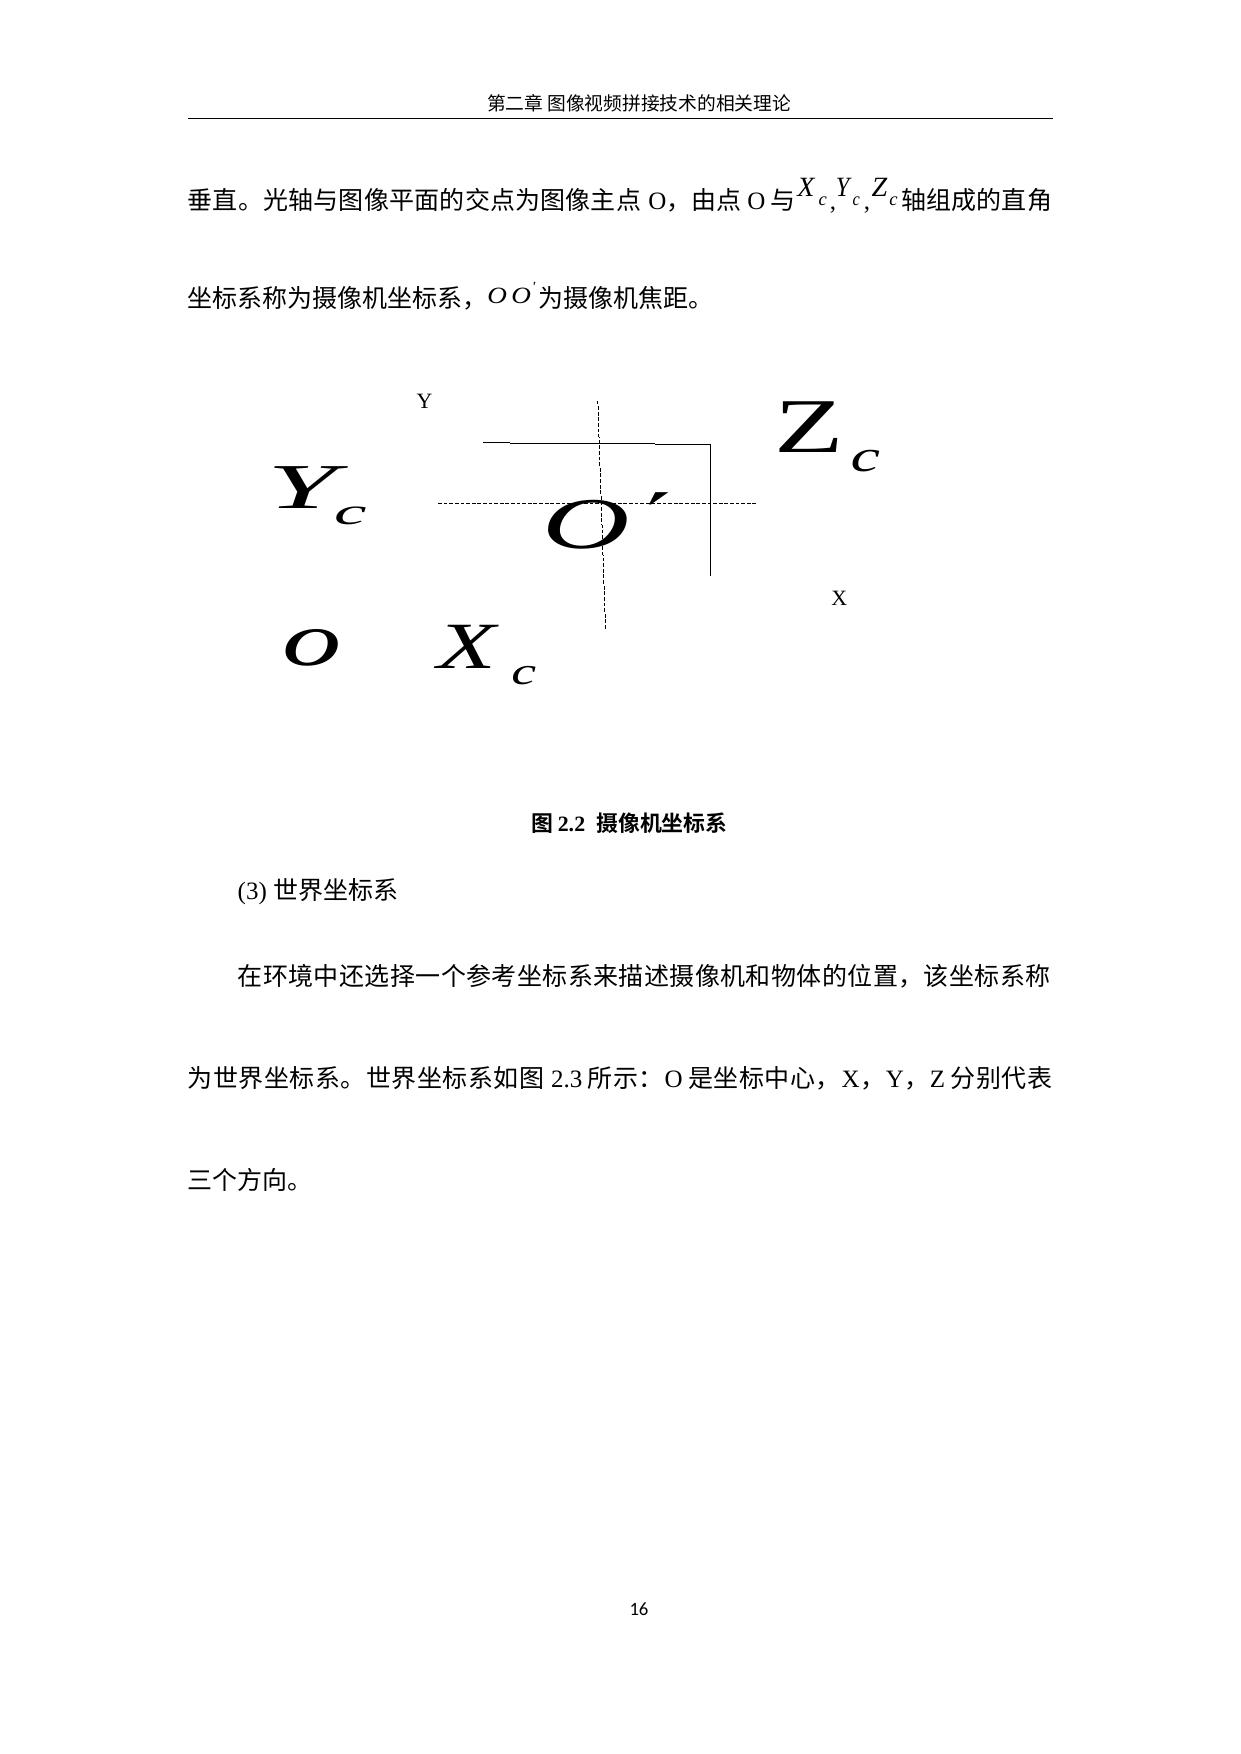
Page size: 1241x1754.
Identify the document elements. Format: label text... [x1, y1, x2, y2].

text 图2.2 摄像机坐标系 [187, 805, 1053, 839]
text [187, 161, 1053, 330]
text 在环境中还选择一个参考坐标系来描述摄像机和物体的位置，该坐标系称为世界坐标系。世界坐标系如图2.3所示：O是坐标中心，X，Y，Z分别代表三个方向。 [187, 941, 1053, 1213]
text (3) 世界坐标系 [187, 855, 1053, 923]
